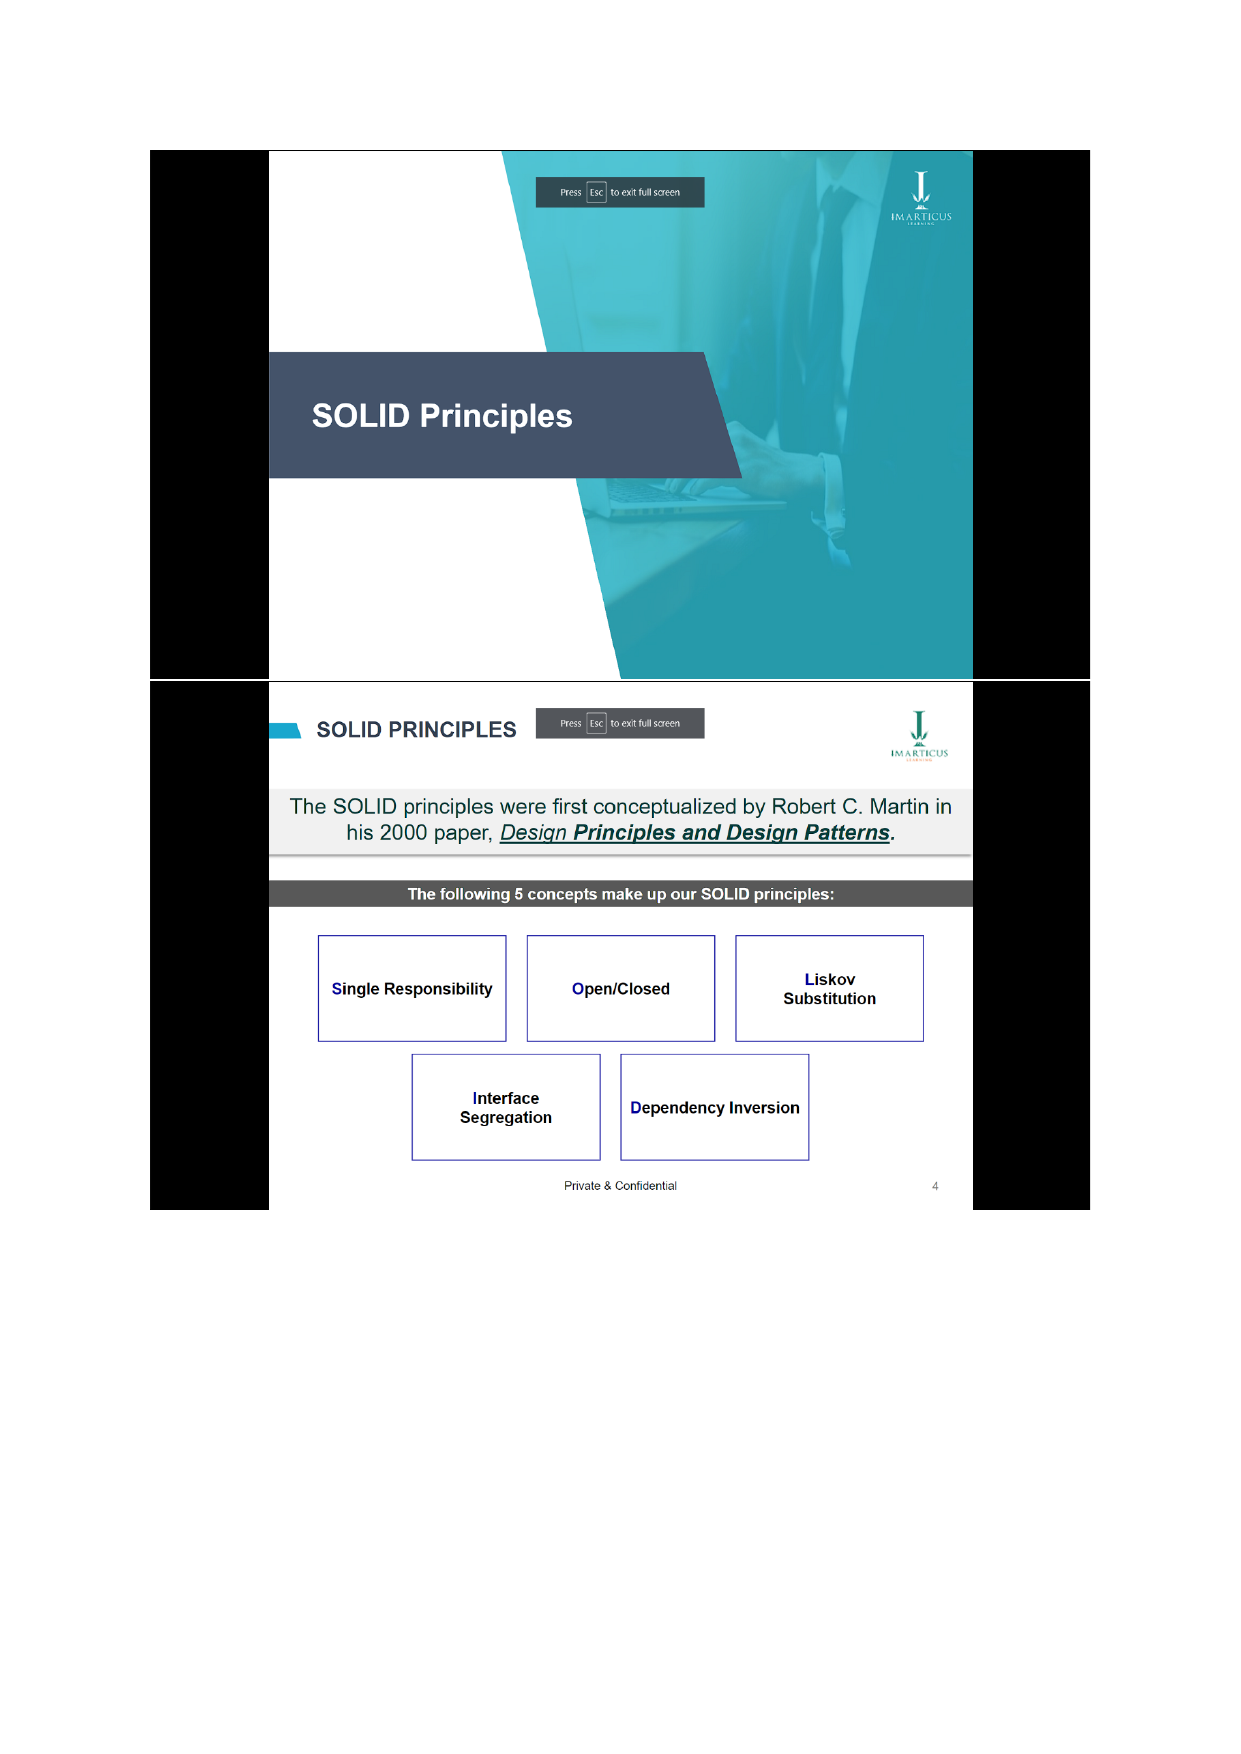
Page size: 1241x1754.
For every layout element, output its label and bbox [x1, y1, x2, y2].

picture [150, 681, 1091, 1210]
picture [150, 150, 1091, 679]
